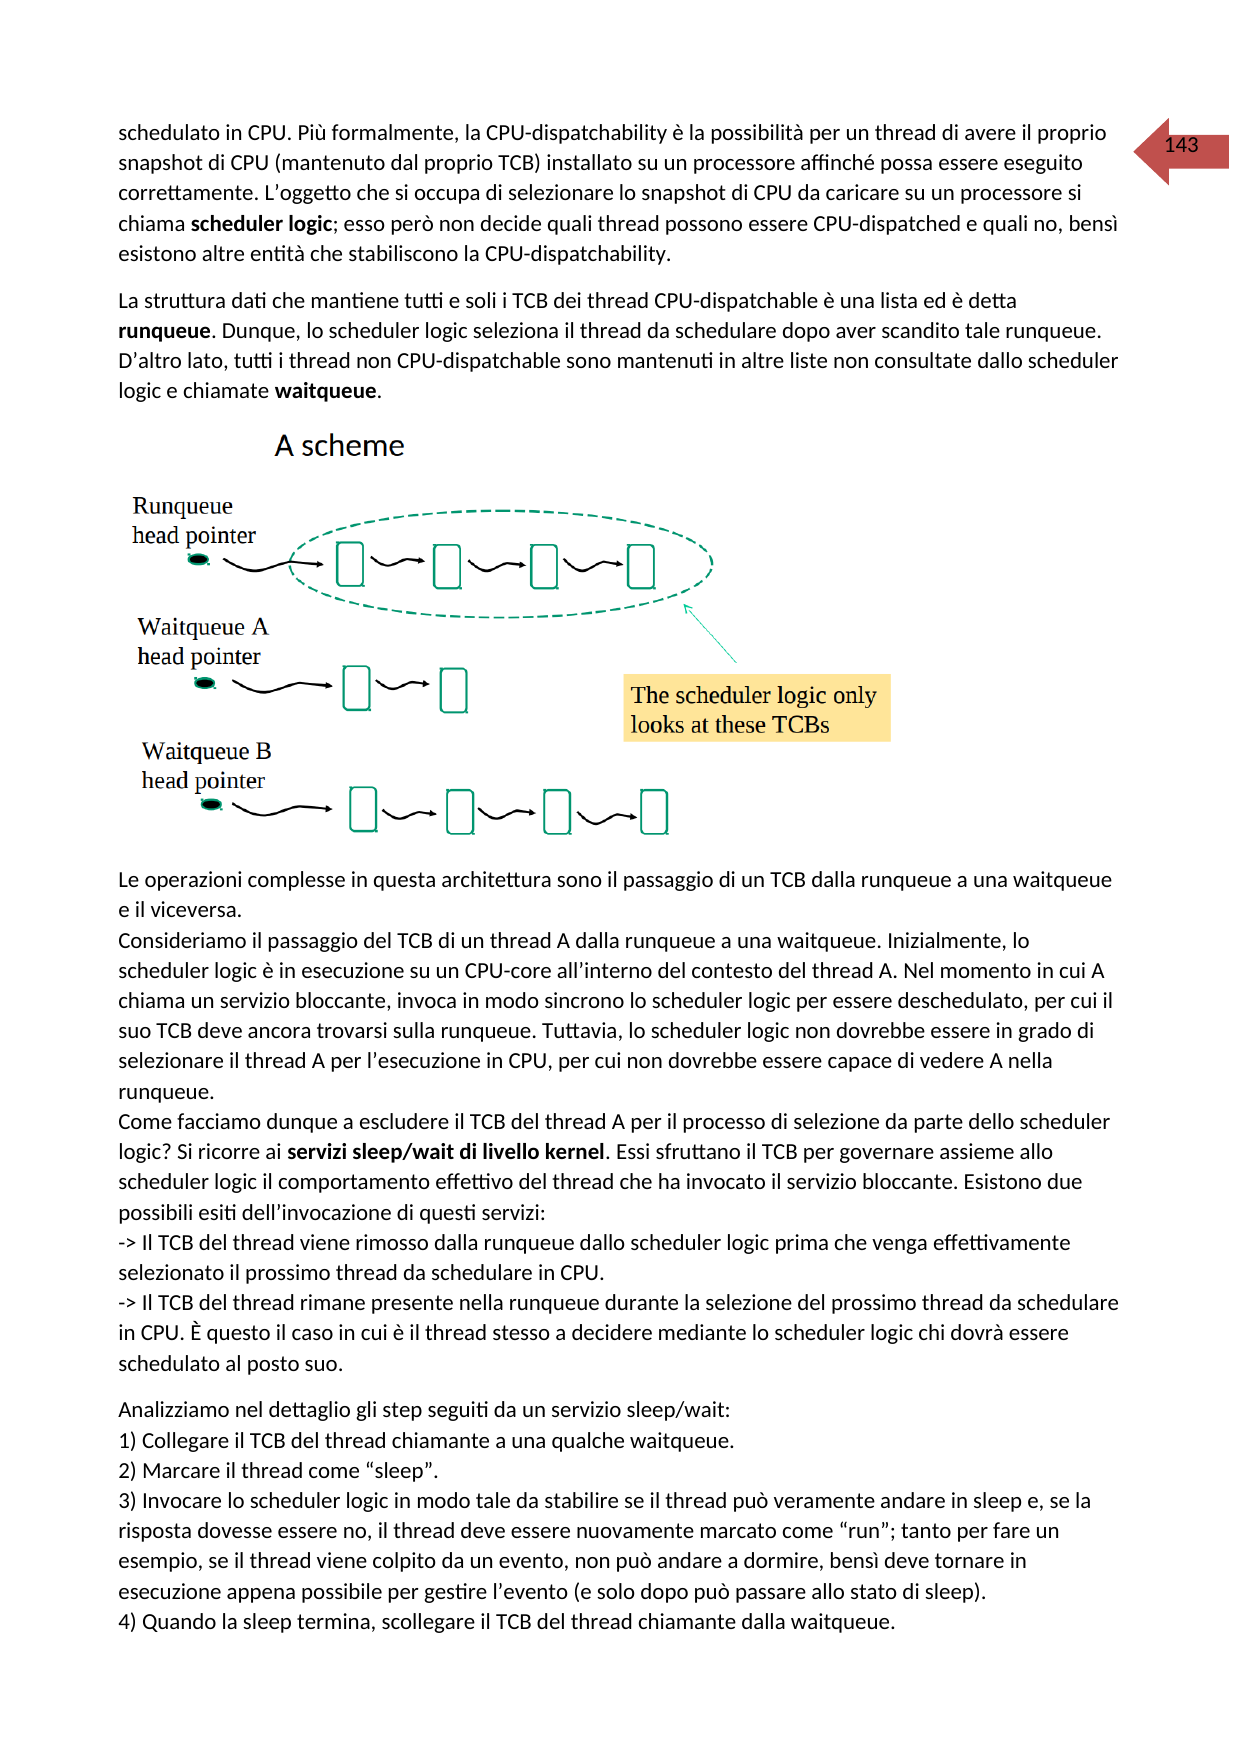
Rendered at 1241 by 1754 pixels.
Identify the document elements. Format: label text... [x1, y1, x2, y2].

picture [118, 423, 900, 847]
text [118, 118, 1122, 267]
text Le operazioni complesse in questa architettura sono il passaggio di un TCB dalla runqueue a una waitqueue e il viceversa. Consideriamo il passaggio del TCB di un thread A dalla runqueue a una waitqueue. Inizialmente, lo scheduler logic è in esecuzione su un CPU-core all’interno del contesto del thread A. Nel momento in cui A chiama un servizio bloccante, invoca in modo sincrono lo scheduler logic per essere deschedulato, per cui il suo TCB deve ancora trovarsi sulla runqueue. Tuttavia, lo scheduler logic non dovrebbe essere in grado di selezionare il thread A per l’esecuzione in CPU, per cui non dovrebbe essere capace di vedere A nella runqueue. Come facciamo dunque a escludere il TCB del thread A per il processo di selezione da parte dello scheduler logic? Si ricorre ai servizi sleep/wait di livello kernel. Essi sfruttano il TCB per governare assieme allo scheduler logic il comportamento effettivo del thread che ha invocato il servizio bloccante. Esistono due possibili esiti dell’invocazione di questi servizi: -> Il TCB del thread viene rimosso dalla runqueue dallo scheduler logic prima che venga effettivamente selezionato il prossimo thread da schedulare in CPU. -> Il TCB del thread rimane presente nella runqueue durante la selezione del prossimo thread da schedulare in CPU. È questo il caso in cui è il thread stesso a decidere mediante lo scheduler logic chi dovrà essere schedulato al posto suo. [118, 865, 1122, 1377]
text La struttura dati che mantiene tutti e soli i TCB dei thread CPU-dispatchable è una lista ed è detta runqueue. Dunque, lo scheduler logic seleziona il thread da schedulare dopo aver scandito tale runqueue. D’altro lato, tutti i thread non CPU-dispatchable sono mantenuti in altre liste non consultate dallo scheduler logic e chiamate waitqueue. [118, 286, 1122, 404]
text Analizziamo nel dettaglio gli step seguiti da un servizio sleep/wait: 1) Collegare il TCB del thread chiamante a una qualche waitqueue. 2) Marcare il thread come “sleep”. 3) Invocare lo scheduler logic in modo tale da stabilire se il thread può veramente andare in sleep e, se la risposta dovesse essere no, il thread deve essere nuovamente marcato come “run”; tanto per fare un esempio, se il thread viene colpito da un evento, non può andare a dormire, bensì deve tornare in esecuzione appena possibile per gestire l’evento (e solo dopo può passare allo stato di sleep). 4) Quando la sleep termina, scollegare il TCB del thread chiamante dalla waitqueue. [118, 1396, 1122, 1635]
